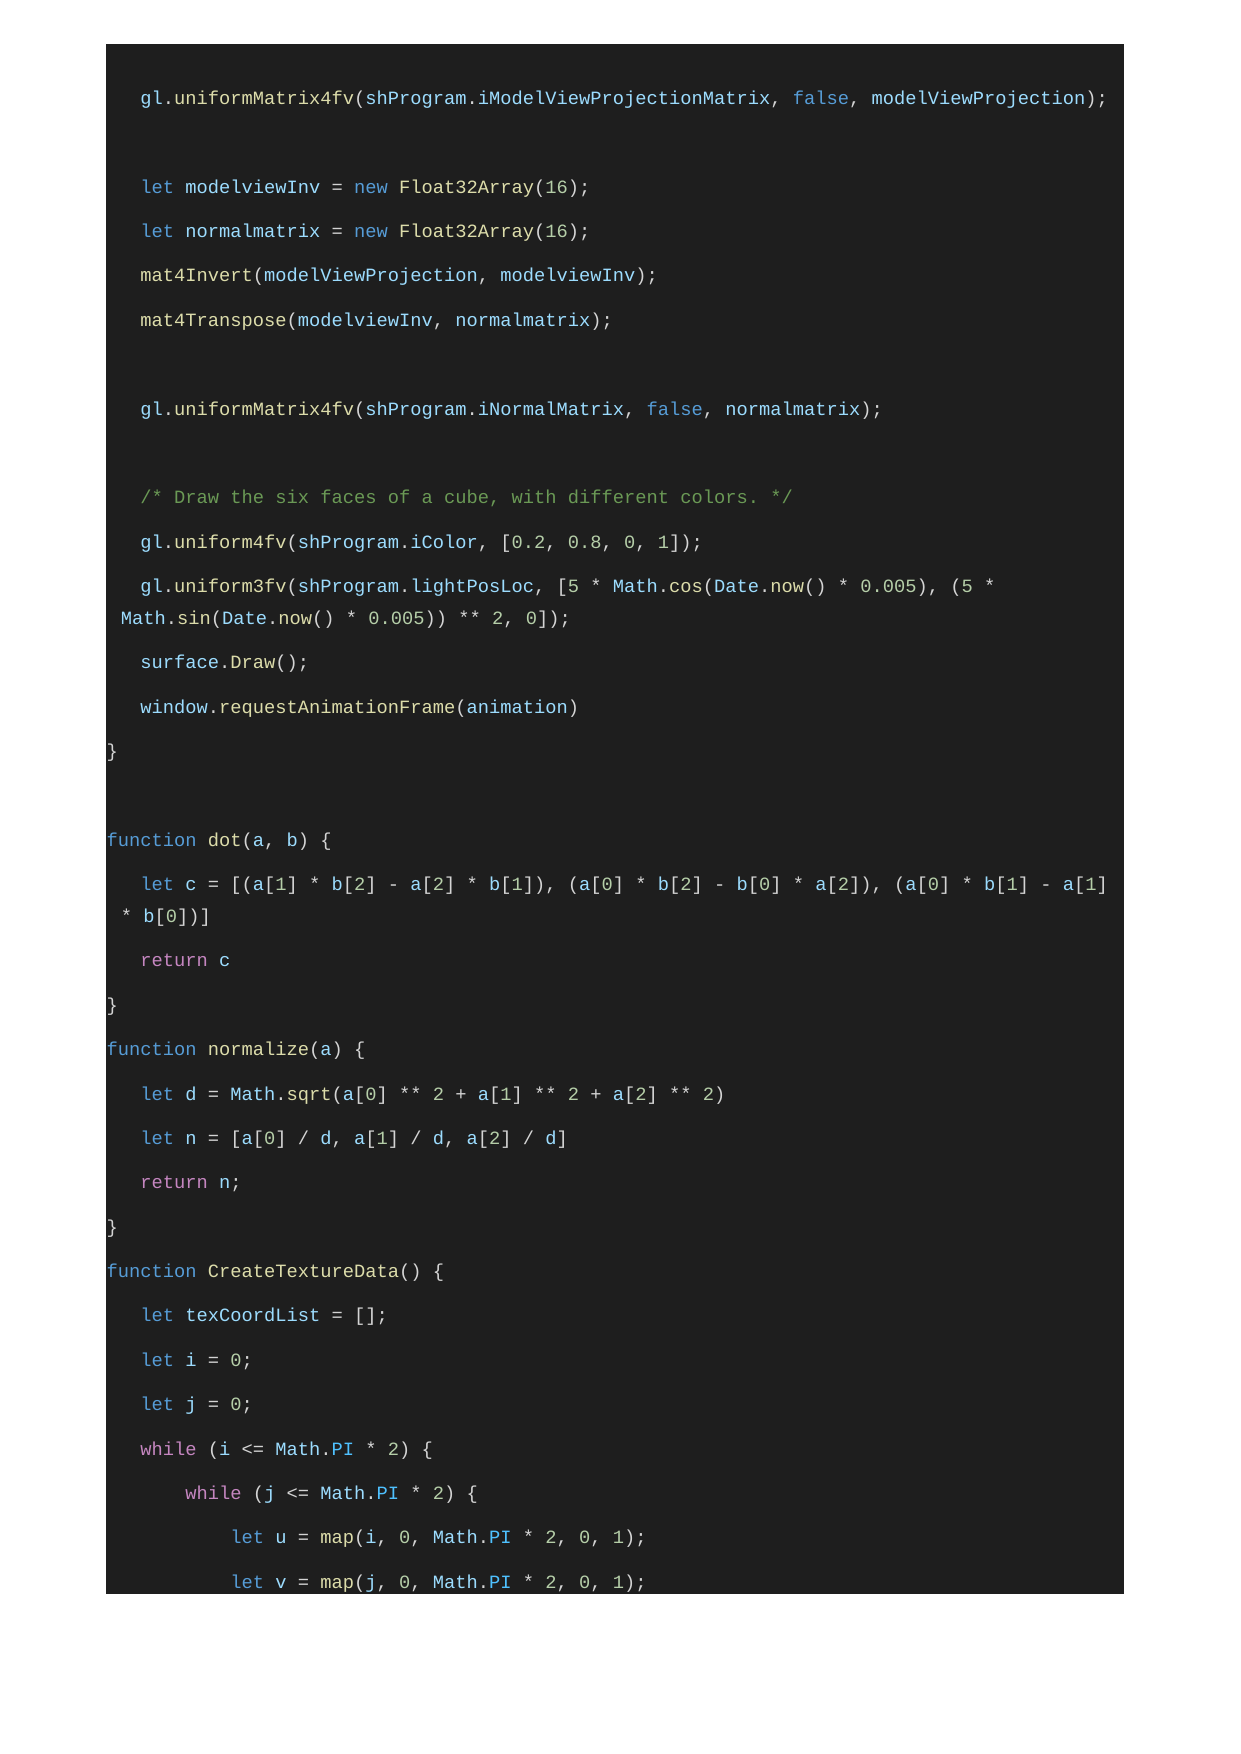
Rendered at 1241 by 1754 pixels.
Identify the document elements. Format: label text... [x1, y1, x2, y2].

text return c [106, 951, 1124, 972]
text let d = Math.sqrt(a[0] ** 2 + a[1] ** 2 + a[2] ** 2) [106, 1084, 1124, 1106]
text let u = map(i, 0, Math.PI * 2, 0, 1); [106, 1528, 1124, 1549]
text while (i <= Math.PI * 2) { [106, 1439, 1124, 1461]
text let c = [(a[1] * b[2] - a[2] * b[1]), (a[0] * b[2] - b[0] * a[2]), (a[0] * b[1] - a[1] * b[0])] [106, 875, 1124, 928]
text let i = 0; [106, 1351, 1124, 1372]
text mat4Transpose(modelviewInv, normalmatrix); [106, 311, 1124, 332]
text gl.uniform4fv(shProgram.iColor, [0.2, 0.8, 0, 1]); [106, 532, 1124, 554]
text let modelviewInv = new Float32Array(16); [106, 177, 1124, 199]
text } [106, 996, 1124, 1017]
text window.requestAnimationFrame(animation) [106, 697, 1124, 719]
text /* Draw the six faces of a cube, with different colors. */ [106, 488, 1124, 509]
text gl.uniformMatrix4fv(shProgram.iNormalMatrix, false, normalmatrix); [106, 399, 1124, 421]
text function dot(a, b) { [106, 831, 1124, 852]
text let n = [a[0] / d, a[1] / d, a[2] / d] [106, 1129, 1124, 1150]
text } [106, 742, 1124, 763]
text let j = 0; [106, 1395, 1124, 1416]
text while (j <= Math.PI * 2) { [106, 1484, 1124, 1505]
text } [106, 1217, 1124, 1239]
text function normalize(a) { [106, 1040, 1124, 1061]
text let normalmatrix = new Float32Array(16); [106, 222, 1124, 243]
text surface.Draw(); [106, 653, 1124, 674]
text mat4Invert(modelViewProjection, modelviewInv); [106, 266, 1124, 287]
text gl.uniform3fv(shProgram.lightPosLoc, [5 * Math.cos(Date.now() * 0.005), (5 * Math.sin(Date.now() * 0.005)) ** 2, 0]); [106, 577, 1124, 630]
text gl.uniformMatrix4fv(shProgram.iModelViewProjectionMatrix, false, modelViewProjection); [106, 89, 1124, 110]
text return n; [106, 1173, 1124, 1194]
text function CreateTextureData() { [106, 1262, 1124, 1283]
text let texCoordList = []; [106, 1306, 1124, 1327]
text let v = map(j, 0, Math.PI * 2, 0, 1); [106, 1572, 1124, 1594]
